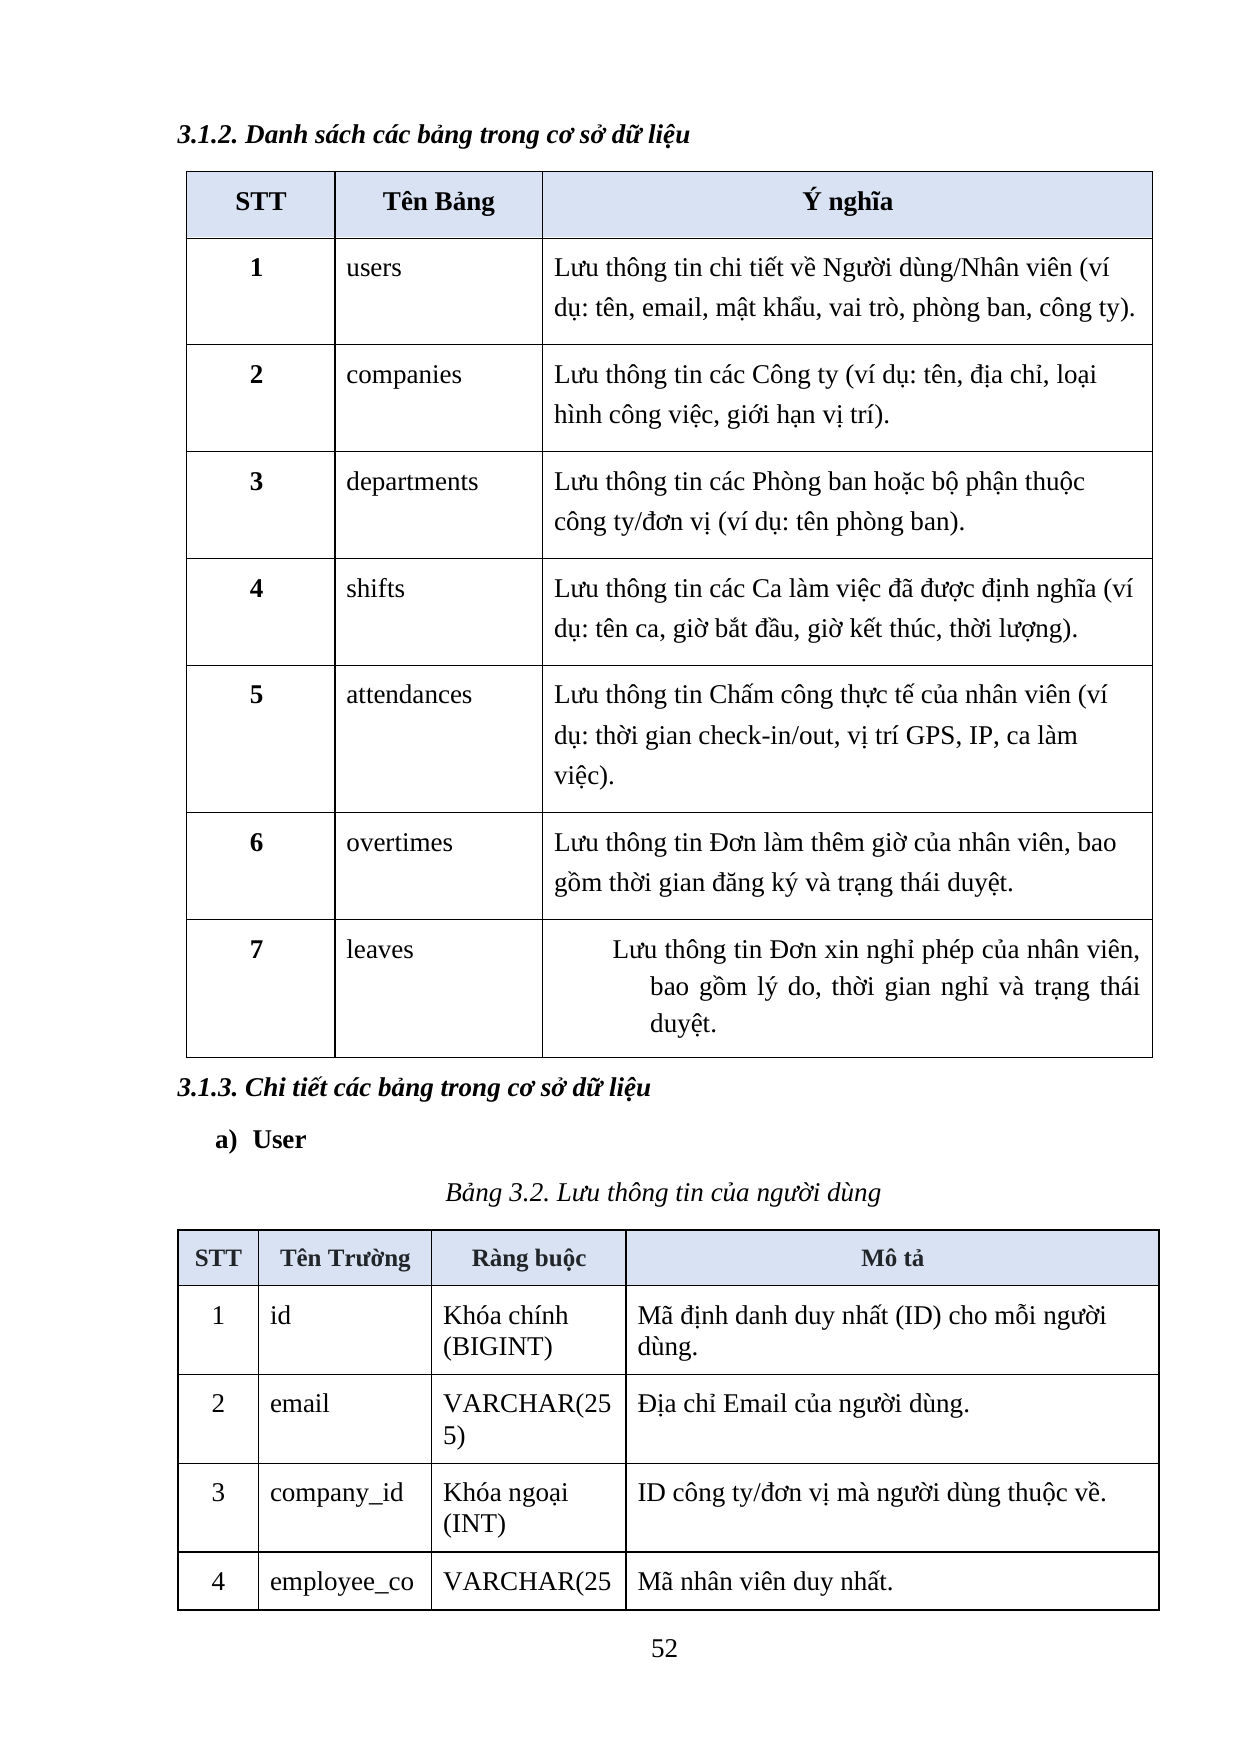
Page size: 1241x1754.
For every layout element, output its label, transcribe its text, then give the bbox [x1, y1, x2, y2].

table_cell Mã định danh duy nhất (ID) cho mỗi người dùng. [627, 1286, 1158, 1373]
table_cell companies [336, 345, 542, 451]
table_cell VARCHAR(255) [432, 1375, 625, 1462]
table_header Ý nghĩa [543, 172, 1152, 237]
table_cell [187, 559, 334, 665]
table_cell 2 [179, 1375, 258, 1462]
table_header Ràng buộc [432, 1231, 625, 1285]
table_cell [187, 452, 334, 558]
table_cell overtimes [336, 813, 542, 919]
table_cell ID công ty/đơn vị mà người dùng thuộc về. [627, 1464, 1158, 1551]
table_cell VARCHAR(255) [432, 1553, 625, 1609]
table_cell [187, 813, 334, 919]
table_header Tên Trường [259, 1231, 431, 1285]
table_cell Lưu thông tin các Phòng ban hoặc bộ phận thuộc công ty/đơn vị (ví dụ: tên phòng ban). [543, 452, 1152, 558]
table_cell Khóa ngoại (INT) [432, 1464, 625, 1551]
table_cell employee_code [259, 1553, 431, 1609]
table_header STT [187, 172, 334, 237]
table_cell Lưu thông tin Đơn làm thêm giờ của nhân viên, bao gồm thời gian đăng ký và trạng thái duyệt. [543, 813, 1152, 919]
table_header Mô tả [627, 1231, 1158, 1285]
table_cell 3 [179, 1464, 258, 1551]
table_cell company_id [259, 1464, 431, 1551]
table_cell Lưu thông tin Chấm công thực tế của nhân viên (ví dụ: thời gian check-in/out, vị trí GPS, IP, ca làm việc). [543, 666, 1152, 812]
table_header STT [179, 1231, 258, 1285]
table_cell users [336, 239, 542, 344]
list User [215, 1123, 1152, 1155]
subtitle Chi tiết các bảng trong cơ sở dữ liệu [177, 1071, 1152, 1102]
table_cell departments [336, 452, 542, 558]
table_cell 1 [179, 1286, 258, 1373]
table_cell id [259, 1286, 431, 1373]
table_cell Khóa chính (BIGINT) [432, 1286, 625, 1373]
table_cell Lưu thông tin Đơn xin nghỉ phép của nhân viên, bao gồm lý do, thời gian nghỉ và trạng thái duyệt. [543, 920, 1152, 1057]
table_cell shifts [336, 559, 542, 665]
table_cell Lưu thông tin các Công ty (ví dụ: tên, địa chỉ, loại hình công việc, giới hạn vị trí). [543, 345, 1152, 451]
table_cell attendances [336, 666, 542, 812]
table_cell 4 [179, 1553, 258, 1609]
table_cell [187, 920, 334, 1057]
table_cell [187, 345, 334, 451]
table_cell [187, 666, 334, 812]
table_cell leaves [336, 920, 542, 1057]
table_cell Lưu thông tin chi tiết về Người dùng/Nhân viên (ví dụ: tên, email, mật khẩu, vai trò, phòng ban, công ty). [543, 239, 1152, 344]
subtitle Danh sách các bảng trong cơ sở dữ liệu [177, 118, 1152, 149]
table_header Tên Bảng [336, 172, 542, 237]
table_cell Lưu thông tin các Ca làm việc đã được định nghĩa (ví dụ: tên ca, giờ bắt đầu, giờ kết thúc, thời lượng). [543, 559, 1152, 665]
table_cell email [259, 1375, 431, 1462]
table_cell Địa chỉ Email của người dùng. [627, 1375, 1158, 1462]
table_cell Mã nhân viên duy nhất. [627, 1553, 1158, 1609]
table_cell [187, 239, 334, 344]
